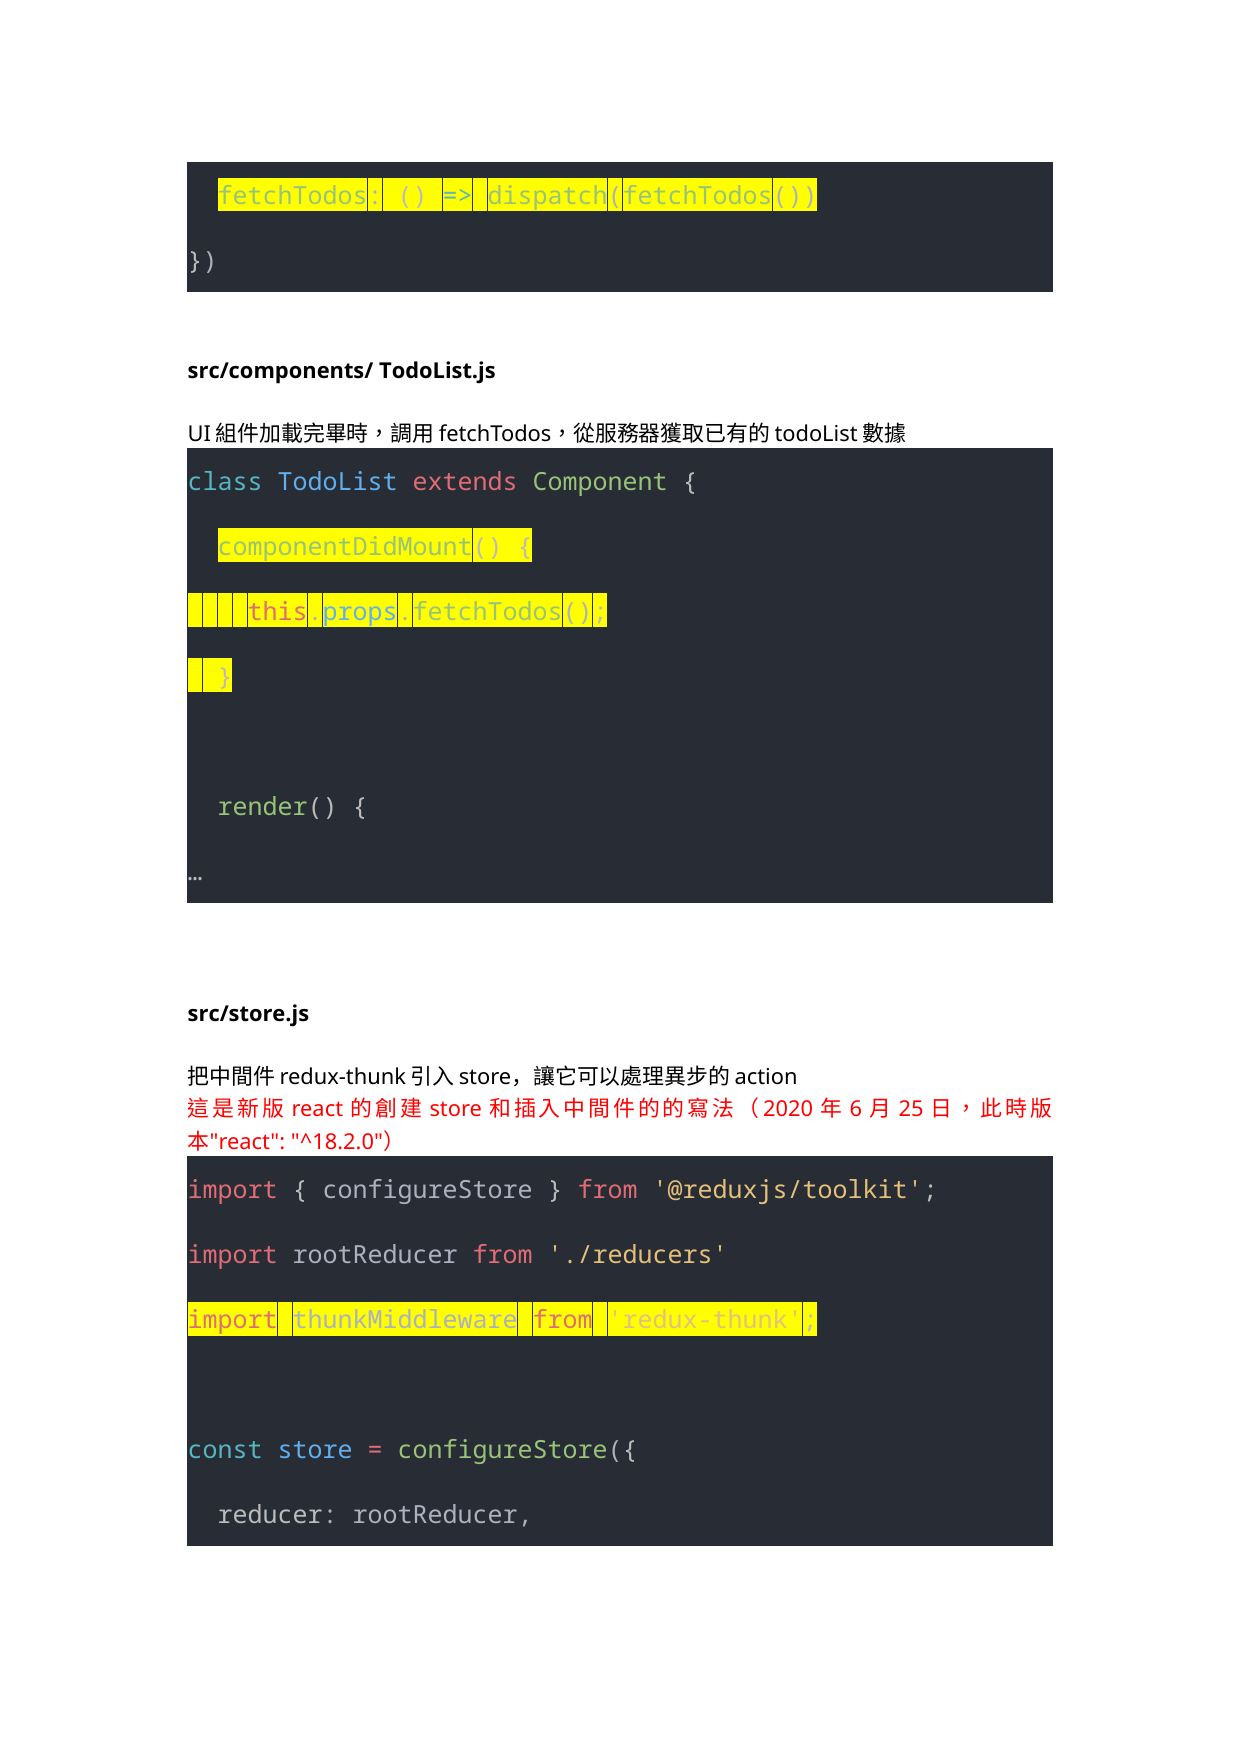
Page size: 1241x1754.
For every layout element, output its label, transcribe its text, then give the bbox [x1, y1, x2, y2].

text fetchTodos: () => dispatch(fetchTodos()) [187, 162, 1053, 227]
subtitle src/store.js [187, 997, 1053, 1029]
text UI組件加載完畢時，調用fetchTodos，從服務器獲取已有的todoList數據 [187, 415, 1053, 448]
text } [187, 643, 1053, 708]
text }) [187, 227, 1053, 292]
text const store = configureStore({ [187, 1416, 1053, 1481]
text 這是新版react的創建store和插入中間件的的寫法（2020年6月25日，此時版本"react": "^18.2.0"） [187, 1091, 1053, 1156]
text import thunkMiddleware from 'redux-thunk'; [187, 1286, 1053, 1351]
subtitle src/components/ TodoList.js [187, 354, 1053, 386]
text … [187, 838, 1053, 903]
text 把中間件redux-thunk引入store，讓它可以處理異步的action [187, 1059, 1053, 1091]
text componentDidMount() { [187, 513, 1053, 578]
text reducer: rootReducer, [187, 1481, 1053, 1546]
text import { configureStore } from '@reduxjs/toolkit'; [187, 1156, 1053, 1221]
text import rootReducer from './reducers' [187, 1221, 1053, 1286]
text render() { [187, 773, 1053, 838]
text this.props.fetchTodos(); [187, 578, 1053, 643]
text class TodoList extends Component { [187, 448, 1053, 513]
